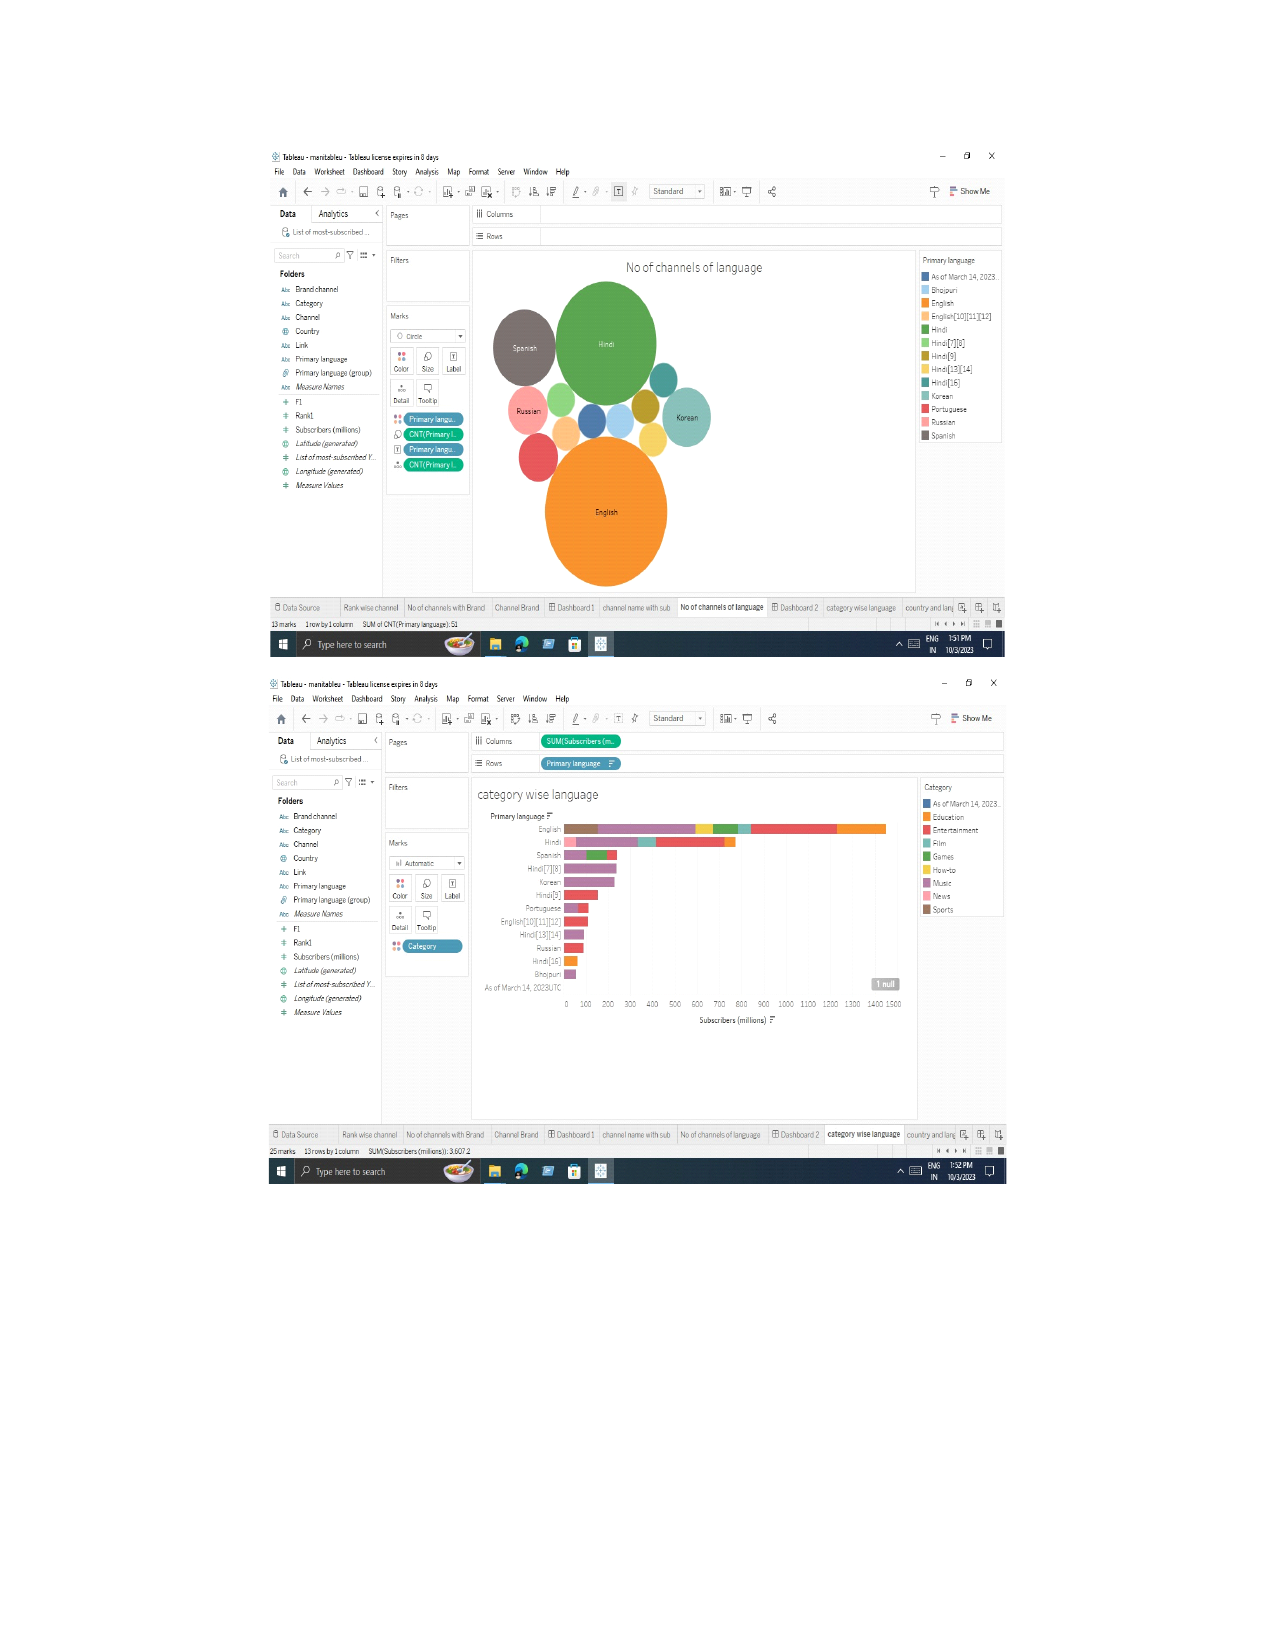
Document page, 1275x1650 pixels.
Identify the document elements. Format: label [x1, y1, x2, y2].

picture [268, 677, 1007, 1184]
picture [270, 150, 1005, 657]
